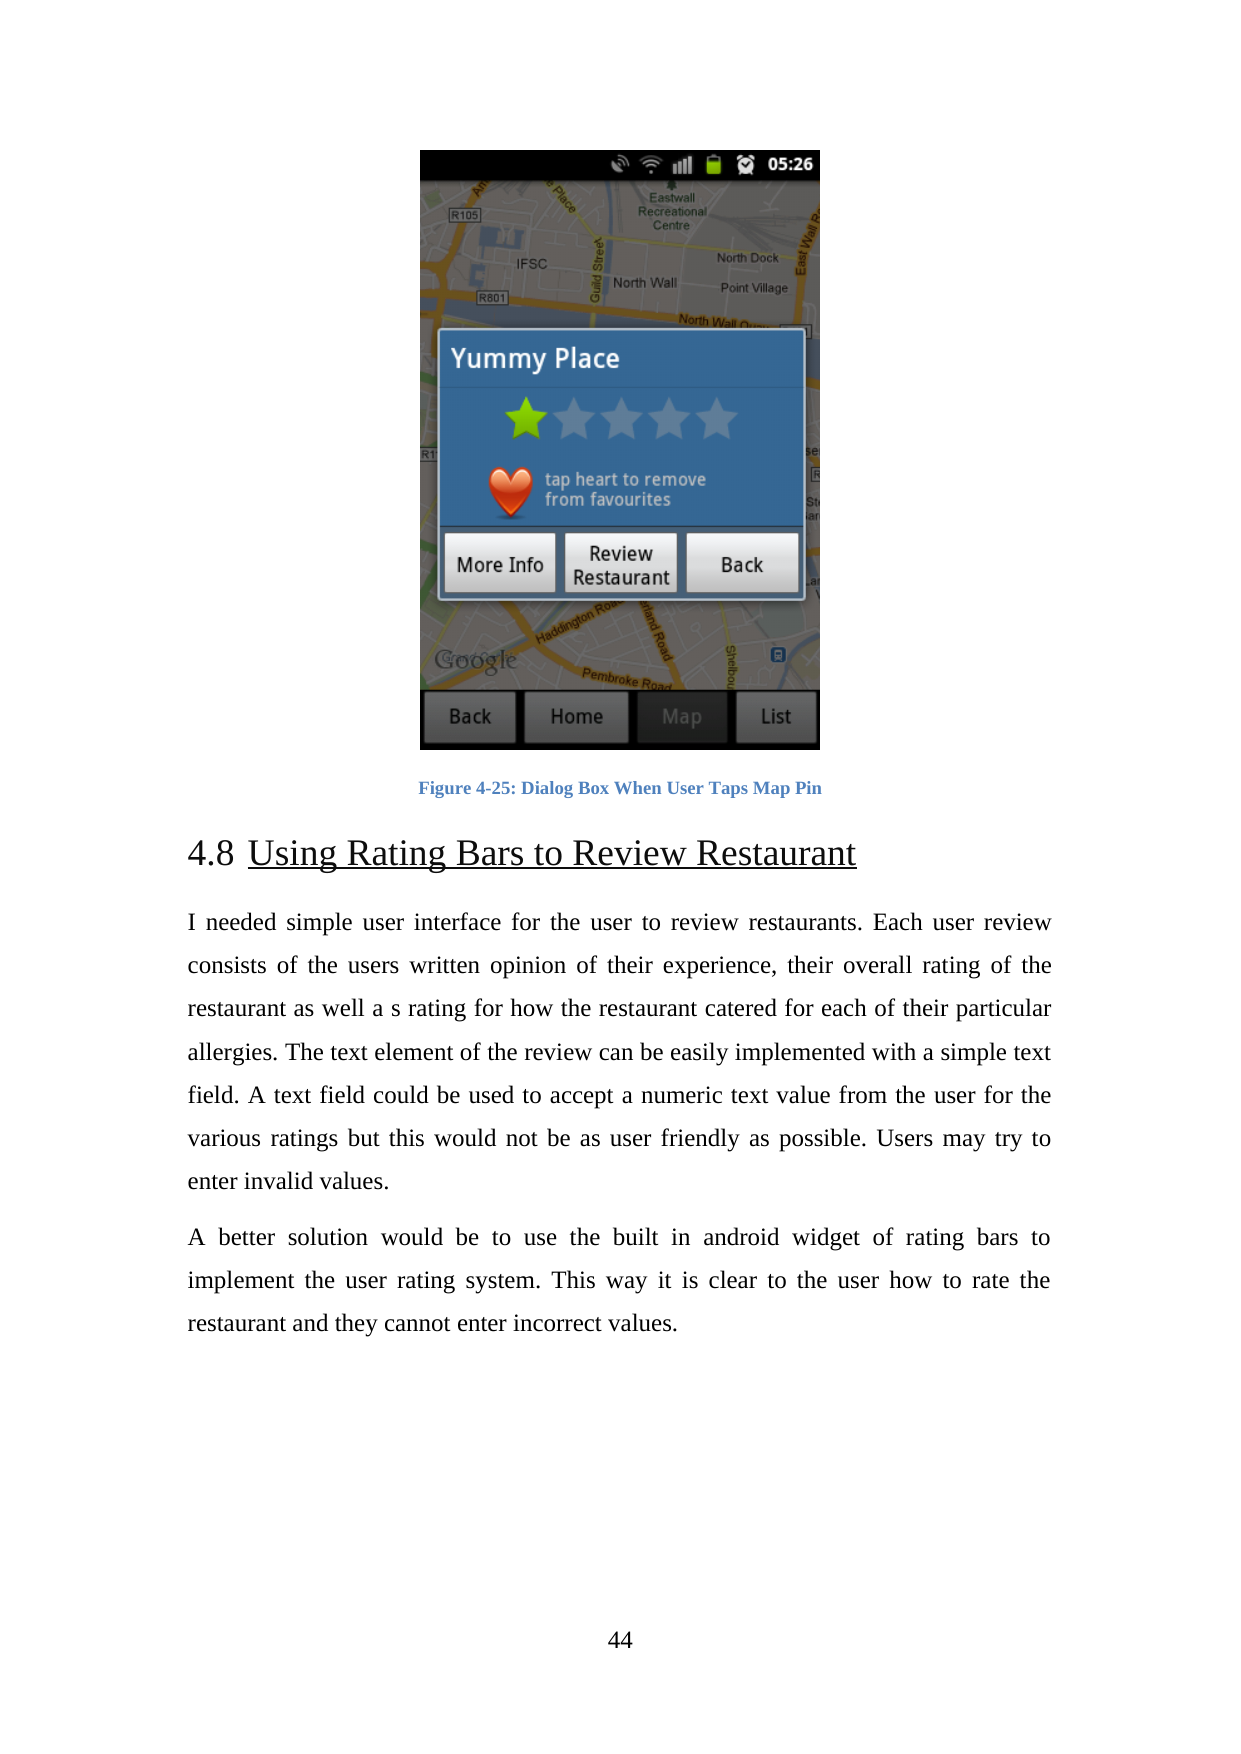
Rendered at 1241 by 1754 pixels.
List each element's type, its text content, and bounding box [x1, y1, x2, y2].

subtitle Using Rating Bars to Review Restaurant [187, 830, 1053, 873]
text A better solution would be to use the built in android widget of rating bars to implement the user rating system. This way it is clear to the user how to rate the restaurant and they cannot enter incorrect values. [187, 1222, 1053, 1337]
text I needed simple user interface for the user to review restaurants. Each user review consists of the users written opinion of their experience, their overall rating of the restaurant as well a s rating for how the restaurant catered for each of their particular allergies. The text element of the review can be easily implemented with a simple text field. A text field could be used to accept a numeric text value from the user for the various ratings but this would not be as user friendly as possible. Users may try to enter invalid values. [187, 907, 1053, 1195]
picture [420, 150, 820, 750]
